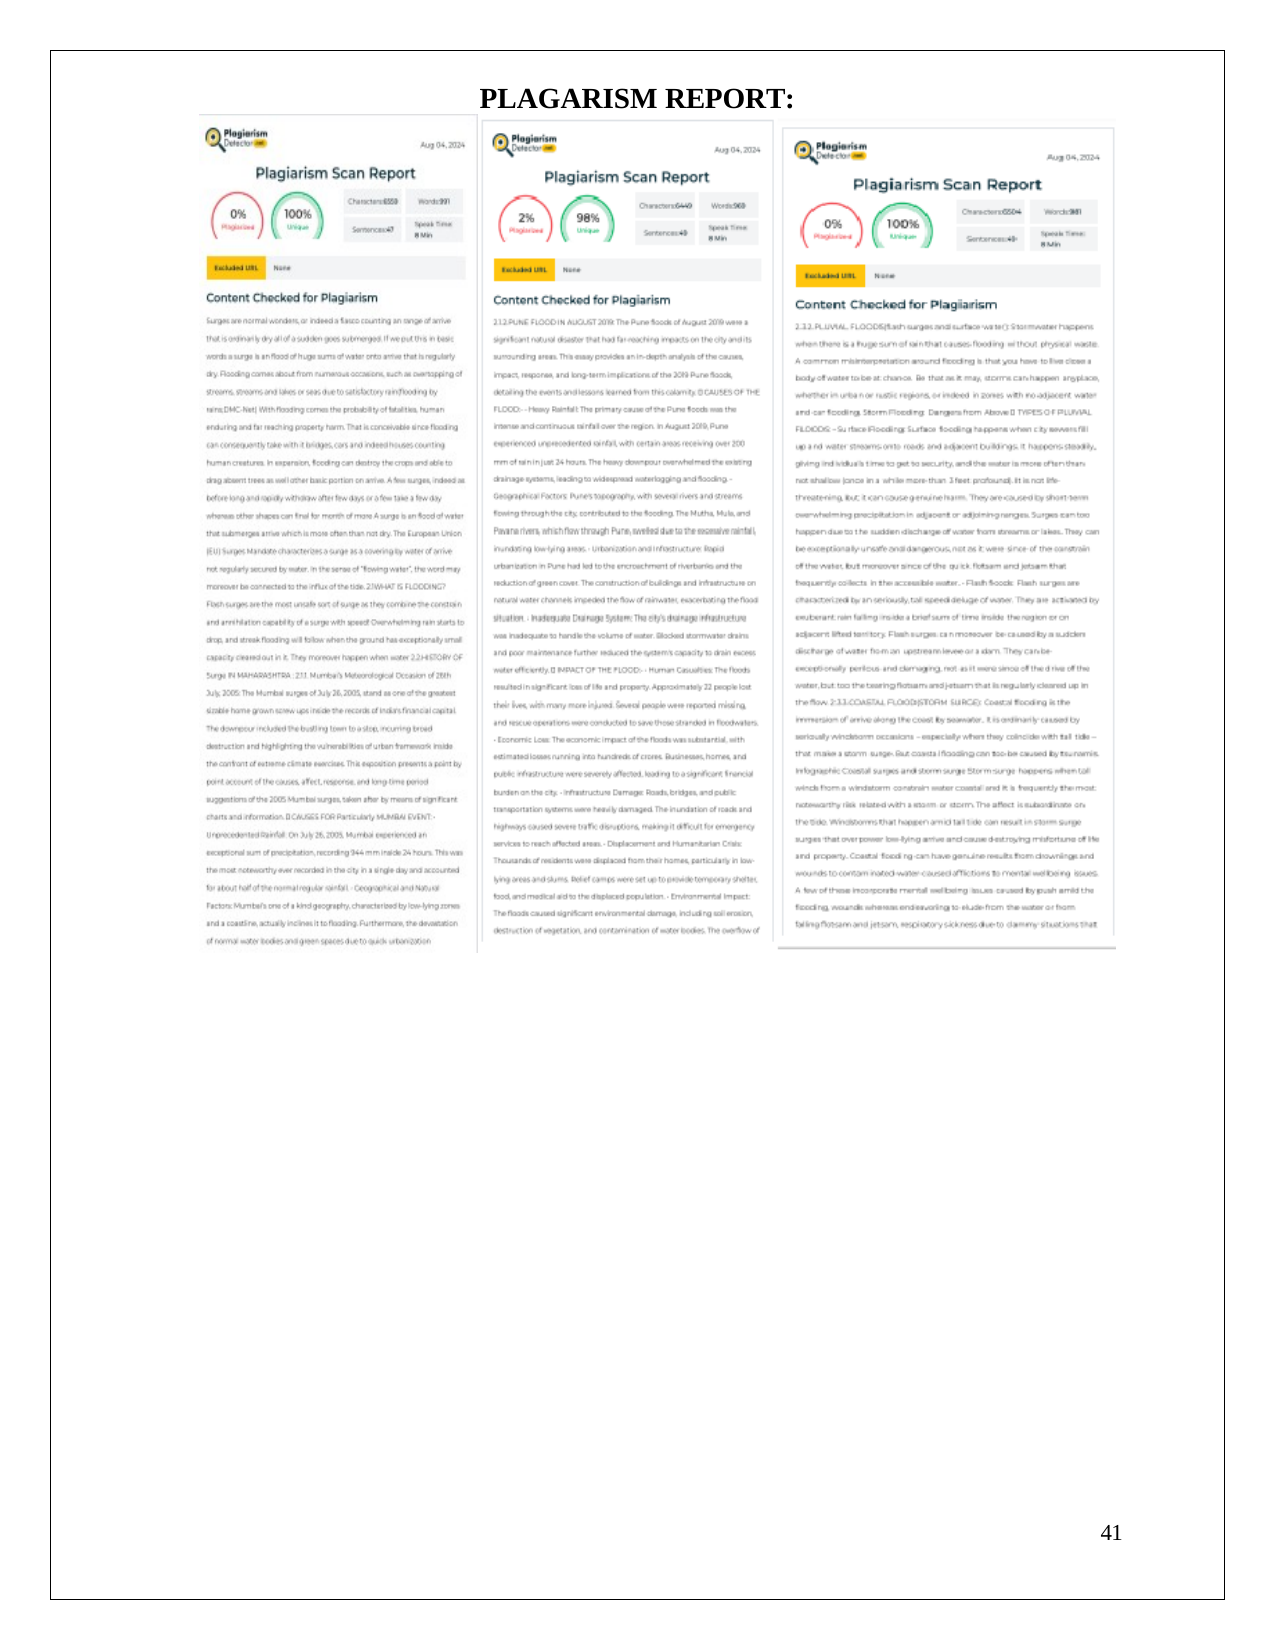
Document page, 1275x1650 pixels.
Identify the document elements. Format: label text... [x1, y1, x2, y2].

picture [199, 114, 478, 953]
text PLAGARISM REPORT: [127, 81, 1147, 115]
picture [479, 117, 1116, 954]
